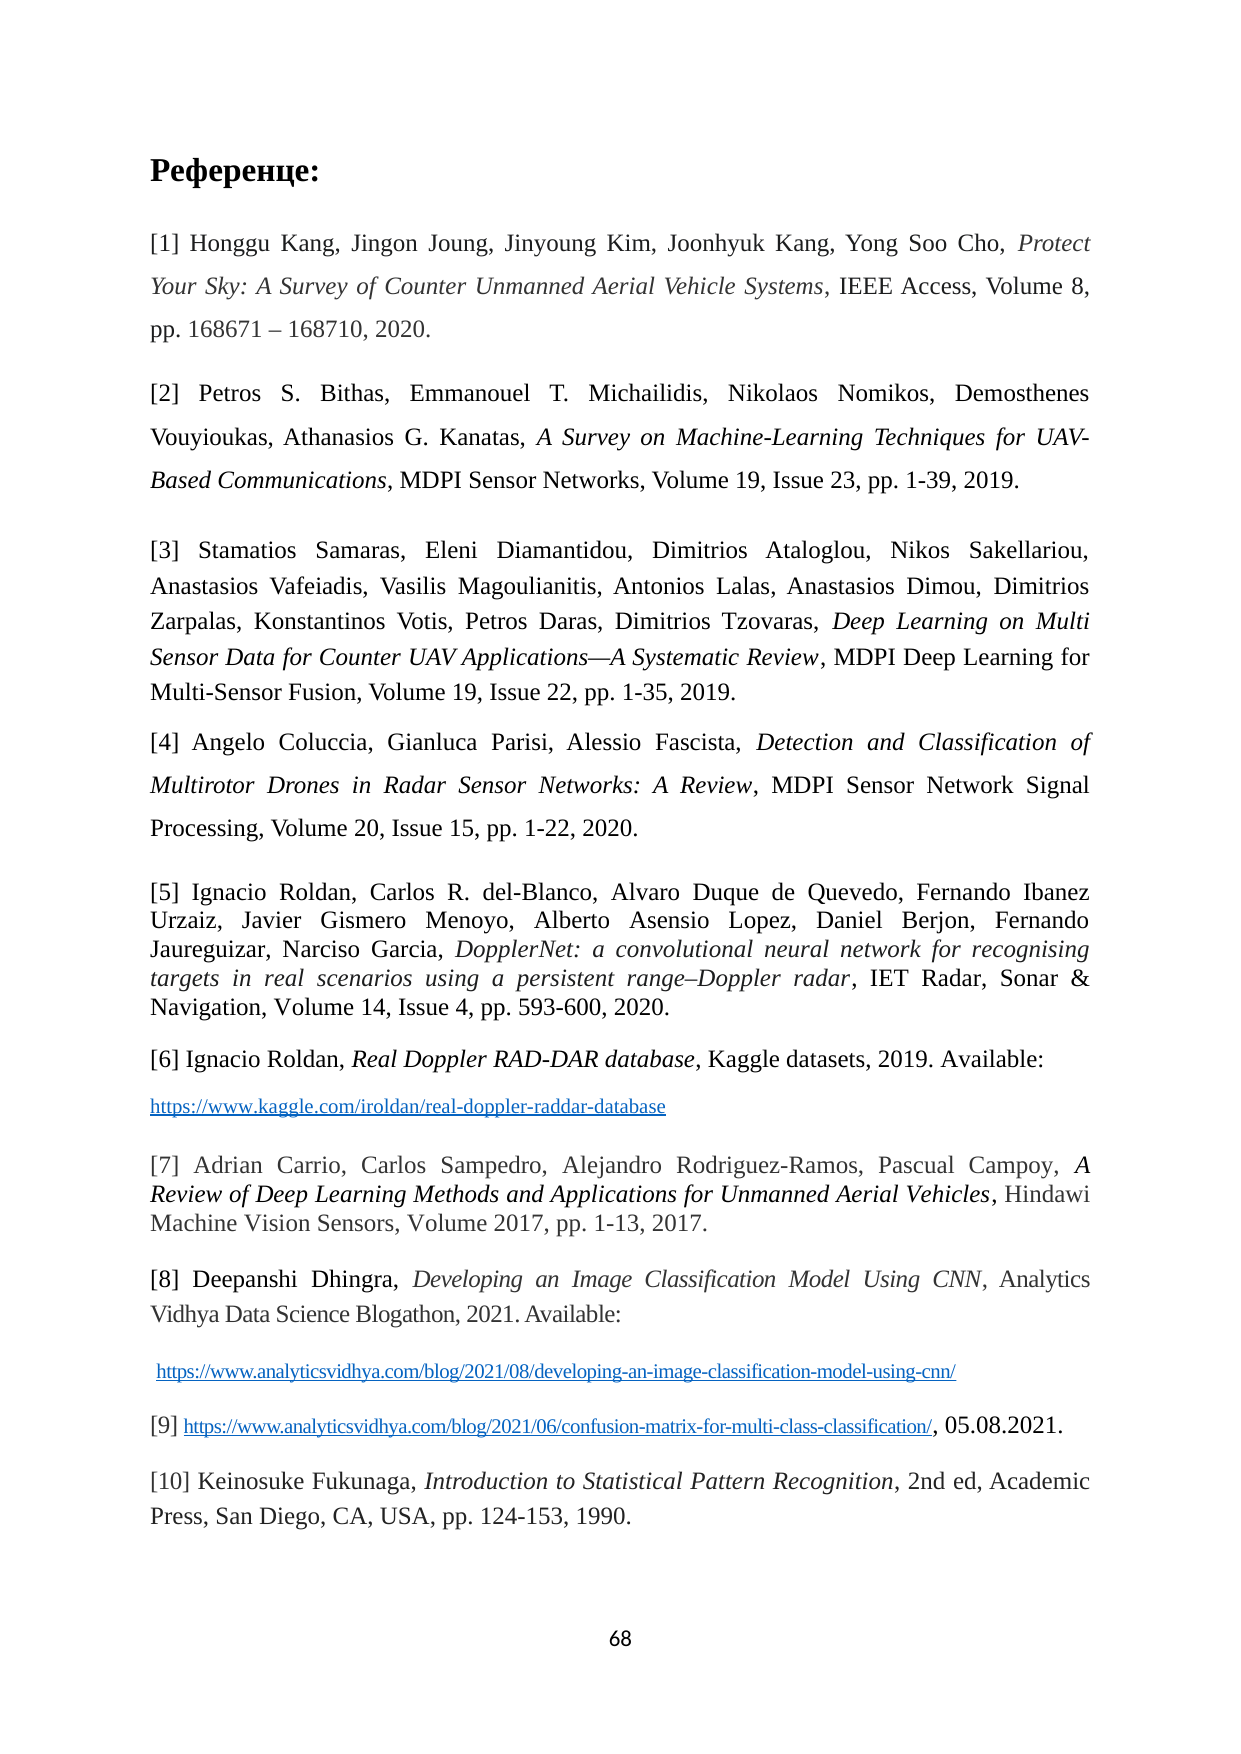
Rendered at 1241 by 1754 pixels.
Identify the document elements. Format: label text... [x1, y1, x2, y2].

subtitle Референце: [150, 150, 1090, 188]
subtitle [3] Stamatios Samaras, Eleni Diamantidou, Dimitrios Ataloglou, Nikos Sakellariou, Anastasios Vafeiadis, Vasilis Magoulianitis, Antonios Lalas, Anastasios Dimou, Dimitrios Zarpalas, Konstantinos Votis, Petros Daras, Dimitrios Tzovaras, Deep Learning on Multi Sensor Data for Counter UAV Applications—A Systematic Review, MDPI Deep Learning for Multi-Sensor Fusion, Volume 19, Issue 22, pp. 1-35, 2019. [150, 529, 1090, 706]
text [5] Ignacio Roldan, Carlos R. del-Blanco, Alvaro Duque de Quevedo, Fernando Ibanez Urzaiz, Javier Gismero Menoyo, Alberto Asensio Lopez, Daniel Berjon, Fernando Jaureguizar, Narciso Garcia, DopplerNet: a convolutional neural network for recognising targets in real scenarios using a persistent range–Doppler radar, IET Radar, Sonar & Navigation, Volume 14, Issue 4, pp. 593-600, 2020. [150, 877, 1090, 1021]
subtitle https://www.analyticsvidhya.com/blog/2021/08/developing-an-image-classification-model-using-cnn/ [150, 1348, 1090, 1383]
subtitle [9] https://www.analyticsvidhya.com/blog/2021/06/confusion-matrix-for-multi-class-classification/, 05.08.2021. [150, 1404, 1090, 1439]
text [7] Adrian Carrio, Carlos Sampedro, Alejandro Rodriguez-Ramos, Pascual Campoy, A Review of Deep Learning Methods and Applications for Unmanned Aerial Vehicles, Hindawi Machine Vision Sensors, Volume 2017, pp. 1-13, 2017. [150, 1150, 1090, 1237]
text https://www.kaggle.com/iroldan/real-doppler-raddar-database [150, 1093, 1090, 1118]
subtitle [6] Ignacio Roldan, Real Doppler RAD-DAR database, Kaggle datasets, 2019. Available: [150, 1041, 1090, 1073]
subtitle [10] Keinosuke Fukunaga, Introduction to Statistical Pattern Recognition, 2nd ed, Academic Press, San Diego, CA, USA, pp. 124-153, 1990. [150, 1460, 1090, 1530]
subtitle [2] Petros S. Bithas, Emmanouel T. Michailidis, Nikolaos Nomikos, Demosthenes Vouyioukas, Athanasios G. Kanatas, A Survey on Machine-Learning Techniques for UAV-Based Communications, MDPI Sensor Networks, Volume 19, Issue 23, pp. 1-39, 2019. [150, 378, 1090, 493]
subtitle [4] Angelo Coluccia, Gianluca Parisi, Alessio Fascista, Detection and Classification of Multirotor Drones in Radar Sensor Networks: A Review, MDPI Sensor Network Signal Processing, Volume 20, Issue 15, pp. 1-22, 2020. [150, 727, 1090, 842]
subtitle [8] Deepanshi Dhingra, Developing an Image Classification Model Using CNN, Analytics Vidhya Data Science Blogathon, 2021. Available: [150, 1257, 1090, 1327]
subtitle [1] Honggu Kang, Jingon Joung, Jinyoung Kim, Joonhyuk Kang, Yong Soo Cho, Protect Your Sky: A Survey of Counter Unmanned Aerial Vehicle Systems, IEEE Access, Volume 8, pp. 168671 – 168710, 2020. [150, 228, 1090, 343]
